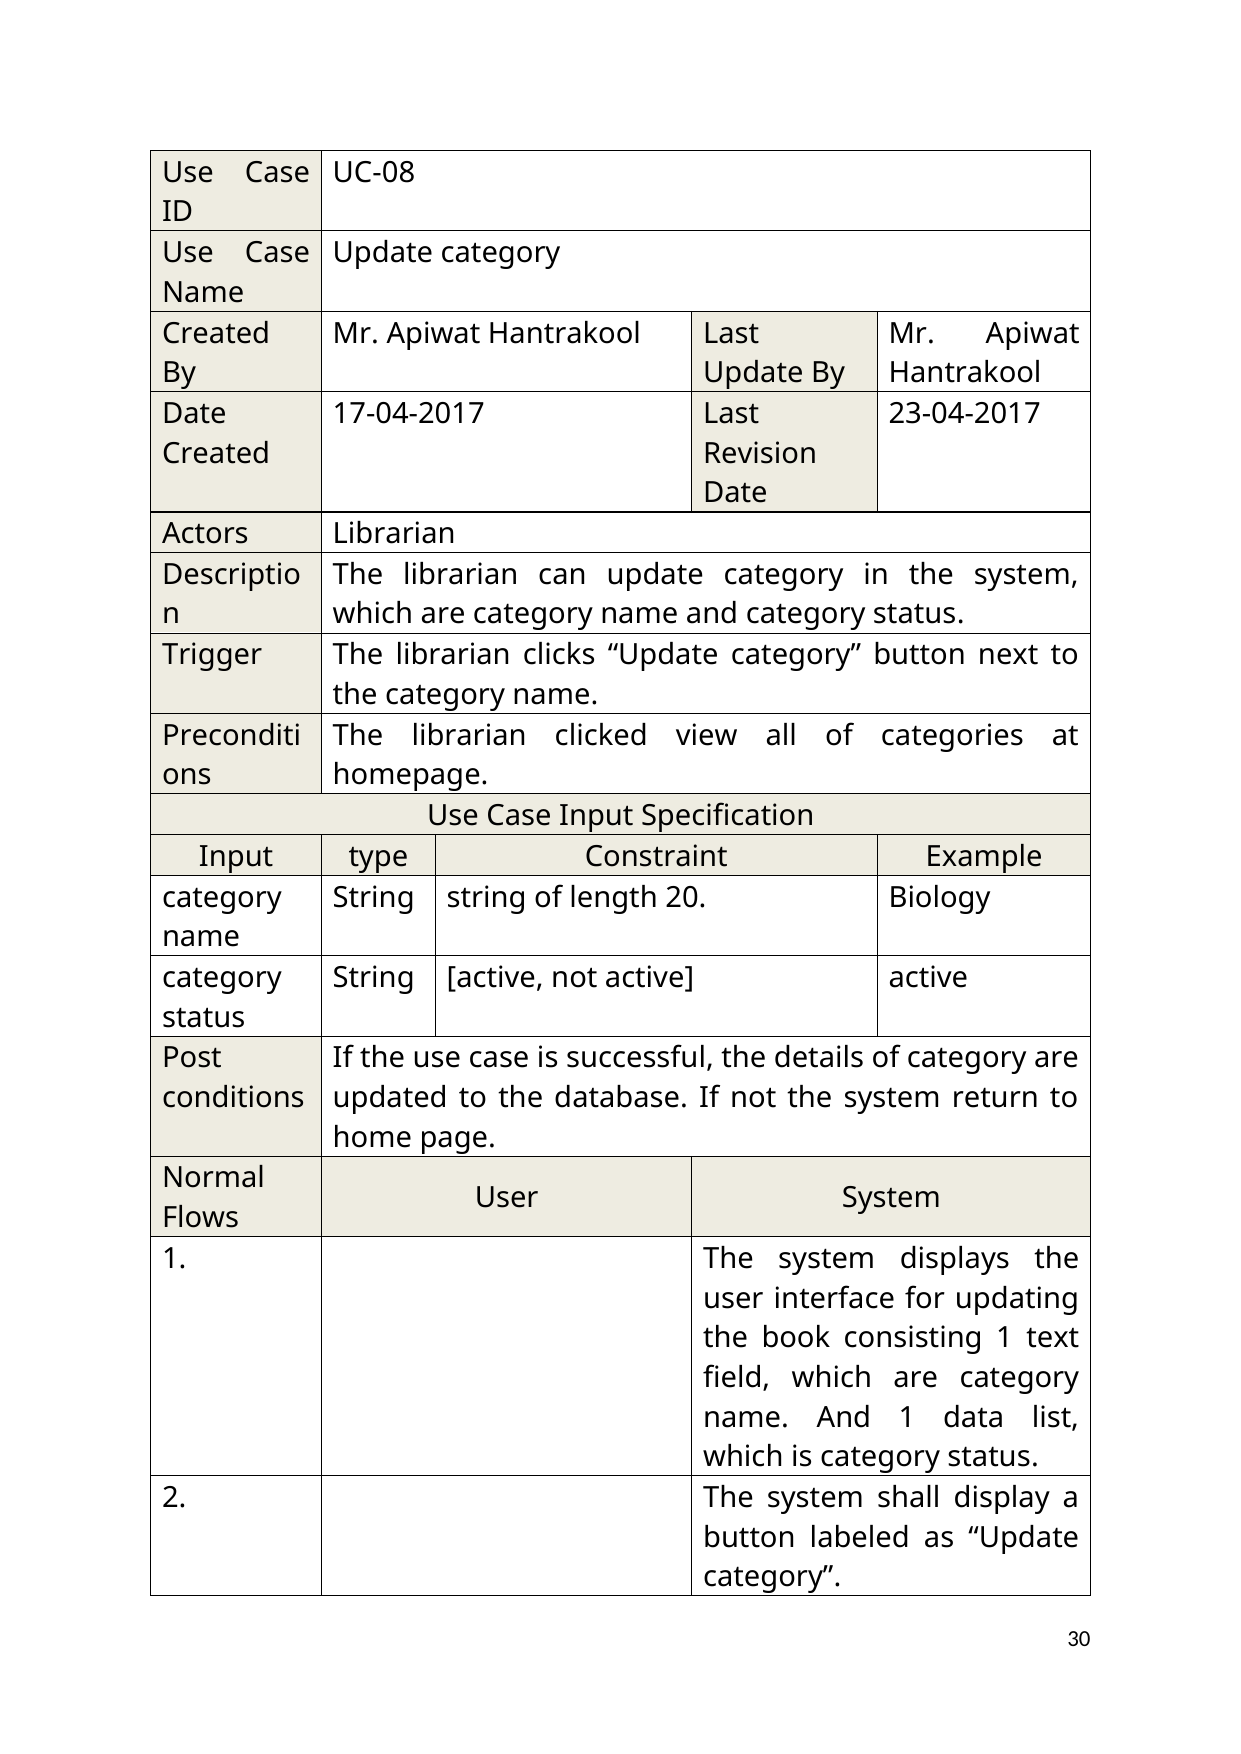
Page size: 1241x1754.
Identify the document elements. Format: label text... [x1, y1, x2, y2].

table_cell String [322, 956, 435, 1036]
table_header UC-08 [322, 151, 1090, 230]
table_cell category name [151, 876, 321, 955]
table_cell Post conditions [151, 1037, 321, 1156]
table_cell [active, not active] [436, 956, 877, 1036]
table_cell The librarian clicks “Update category” button next to the category name. [322, 634, 1090, 713]
table_cell Normal Flows [151, 1157, 321, 1236]
table_cell Use Case Input Specification [151, 794, 1090, 834]
table_cell [322, 1237, 691, 1475]
table_cell [322, 1476, 691, 1595]
table_cell 23-04-2017 [878, 392, 1090, 511]
table_cell Trigger [151, 634, 321, 713]
table_cell String [322, 876, 435, 955]
table_cell Date Created [151, 392, 321, 511]
table_cell 17-04-2017 [322, 392, 691, 511]
table_cell Constraint [436, 835, 877, 875]
table_cell The system shall display a button labeled as “Update category”. [692, 1476, 1090, 1595]
table_cell Created By [151, 312, 321, 391]
table_cell Preconditions [151, 714, 321, 793]
table_cell Actors [151, 513, 321, 552]
table_cell The librarian clicked view all of categories at homepage. [322, 714, 1090, 793]
table_cell 1. [151, 1237, 321, 1475]
table_cell Last Revision Date [692, 392, 877, 511]
table_cell Input [151, 835, 321, 875]
table_cell User [322, 1157, 691, 1236]
table_cell category status [151, 956, 321, 1036]
table_cell Biology [878, 876, 1090, 955]
table_cell string of length 20. [436, 876, 877, 955]
table_cell Use Case Name [151, 231, 321, 311]
table_header Use Case ID [151, 151, 321, 230]
table_cell 2. [151, 1476, 321, 1595]
table_cell Mr. Apiwat Hantrakool [322, 312, 691, 391]
table_cell The librarian can update category in the system, which are category name and category status. [322, 553, 1090, 632]
table_cell The system displays the user interface for updating the book consisting 1 text field, which are category name. And 1 data list, which is category status. [692, 1237, 1090, 1475]
table_cell System [692, 1157, 1090, 1236]
table_cell Description [151, 553, 321, 632]
table_cell Mr. Apiwat Hantrakool [878, 312, 1090, 391]
table_cell active [878, 956, 1090, 1036]
table_cell If the use case is successful, the details of category are updated to the database. If not the system return to home page. [322, 1037, 1090, 1156]
table_cell type [322, 835, 435, 875]
table_cell Last Update By [692, 312, 877, 391]
table_cell Librarian [322, 513, 1090, 552]
table_cell Example [878, 835, 1090, 875]
table_cell Update category [322, 231, 1090, 311]
